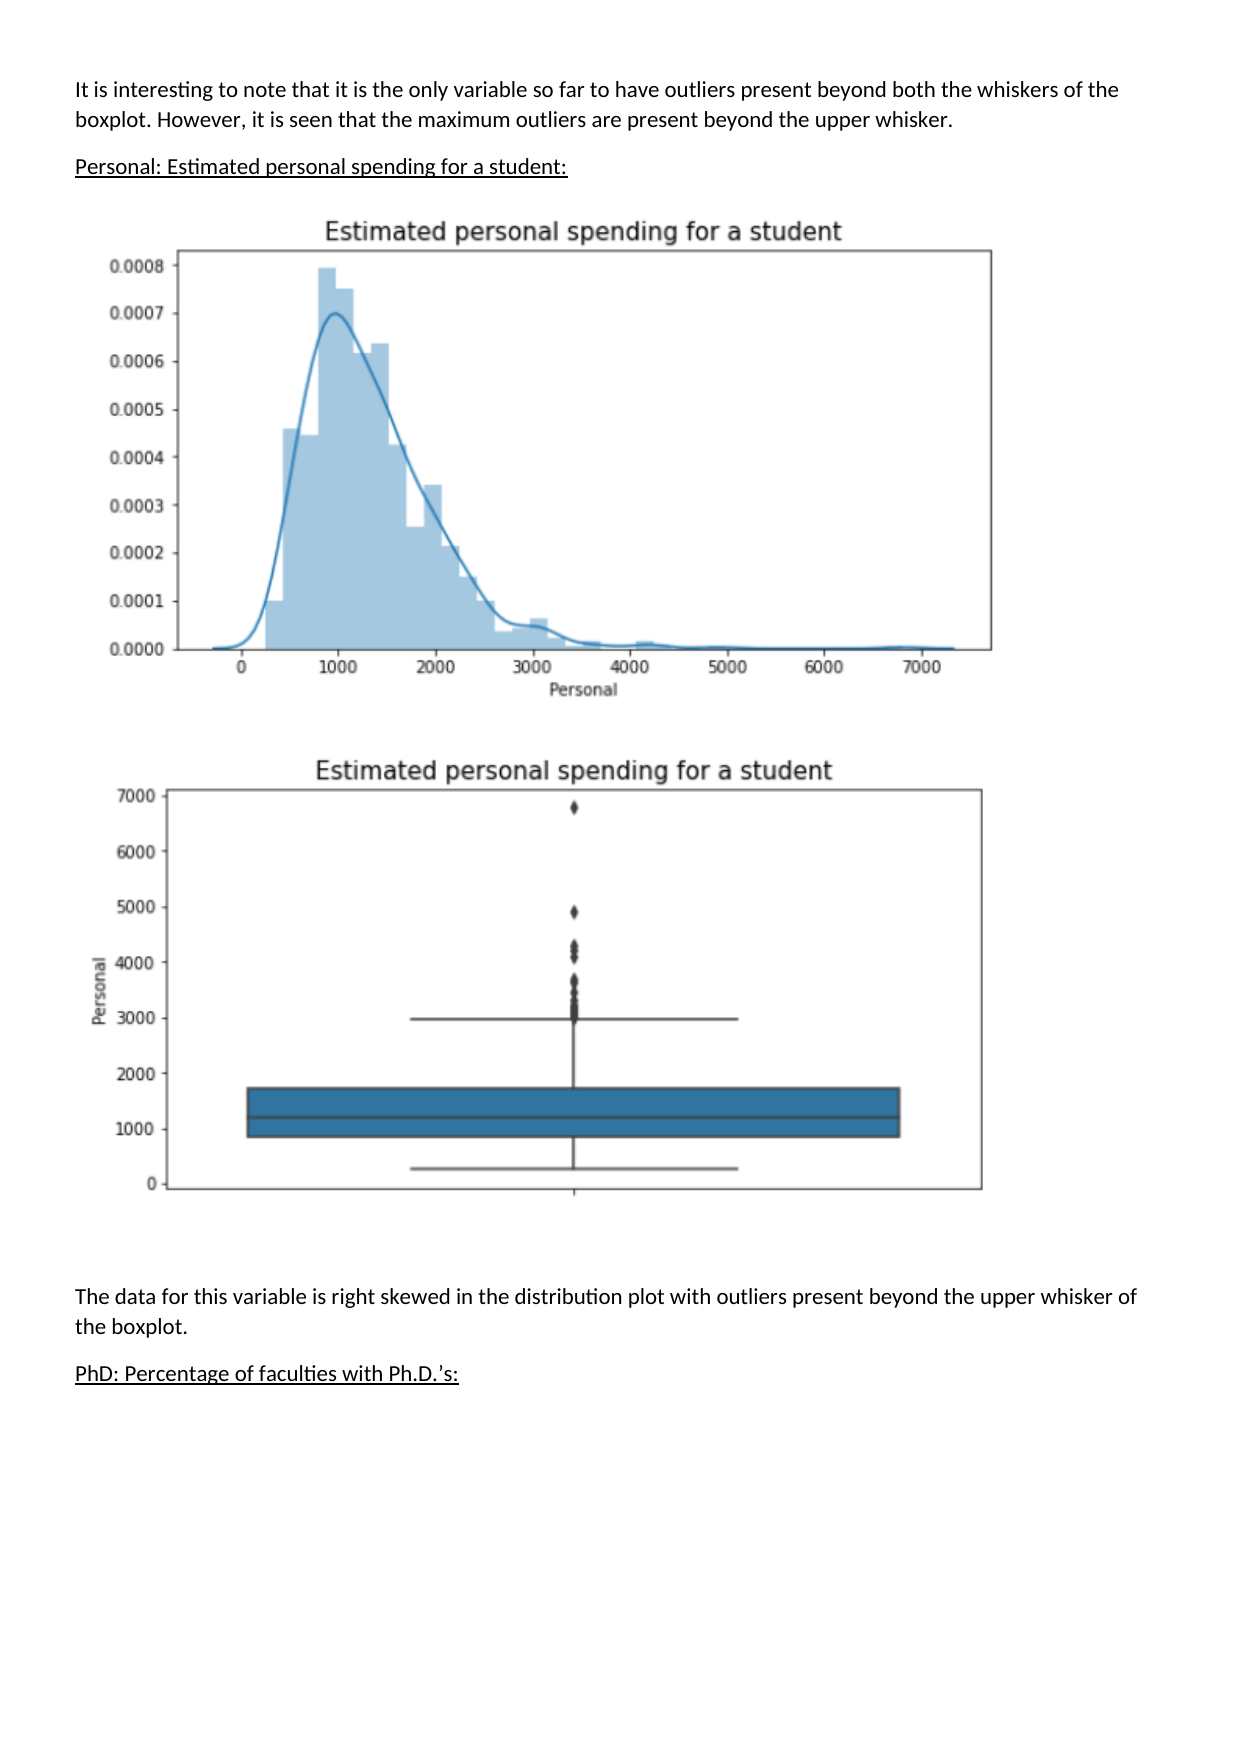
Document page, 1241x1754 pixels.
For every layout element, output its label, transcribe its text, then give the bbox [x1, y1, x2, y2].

picture [75, 735, 997, 1217]
text Personal: Estimated personal spending for a student: [75, 152, 1165, 180]
picture [75, 198, 1030, 717]
text PhD: Percentage of faculties with Ph.D.’s: [75, 1359, 1165, 1387]
text It is interesting to note that it is the only variable so far to have outliers present beyond both the whiskers of the boxplot. However, it is seen that the maximum outliers are present beyond the upper whisker. [75, 75, 1165, 133]
text The data for this variable is right skewed in the distribution plot with outliers present beyond the upper whisker of the boxplot. [75, 1282, 1165, 1340]
